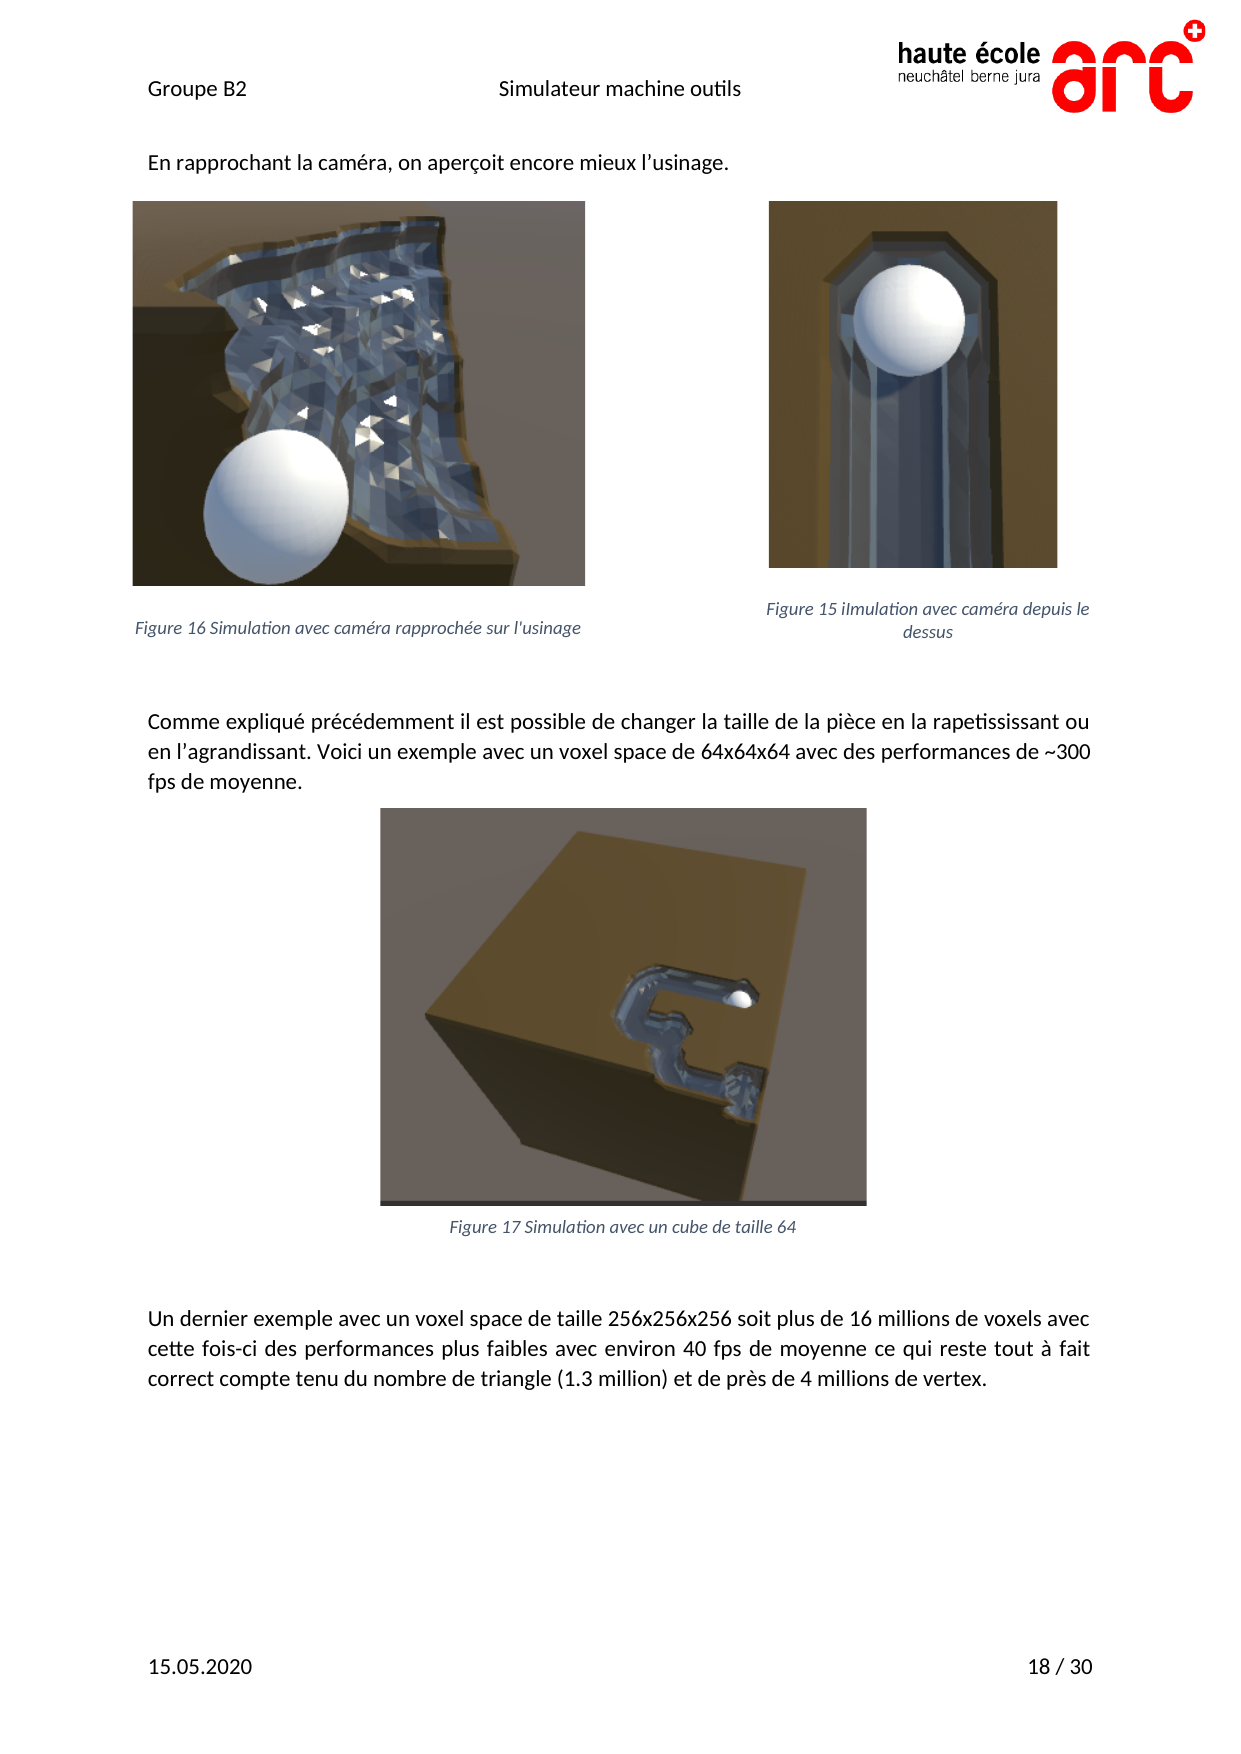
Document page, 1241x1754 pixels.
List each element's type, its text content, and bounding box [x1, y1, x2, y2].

picture [898, 19, 1206, 113]
picture [768, 201, 1058, 568]
text En rapprochant la caméra, on aperçoit encore mieux l’usinage. [148, 148, 1093, 176]
text Un dernier exemple avec un voxel space de taille 256x256x256 soit plus de 16 millions de voxels avec cette fois-ci des performances plus faibles avec environ 40 fps de moyenne ce qui reste tout à fait correct compte tenu du nombre de triangle (1.3 million) et de près de 4 millions de vertex. [148, 1304, 1093, 1392]
text Comme expliqué précédemment il est possible de changer la taille de la pièce en la rapetississant ou en l’agrandissant. Voici un exemple avec un voxel space de 64x64x64 avec des performances de ~300 fps de moyenne. [148, 707, 1093, 795]
picture [132, 201, 586, 586]
picture [380, 808, 867, 1206]
